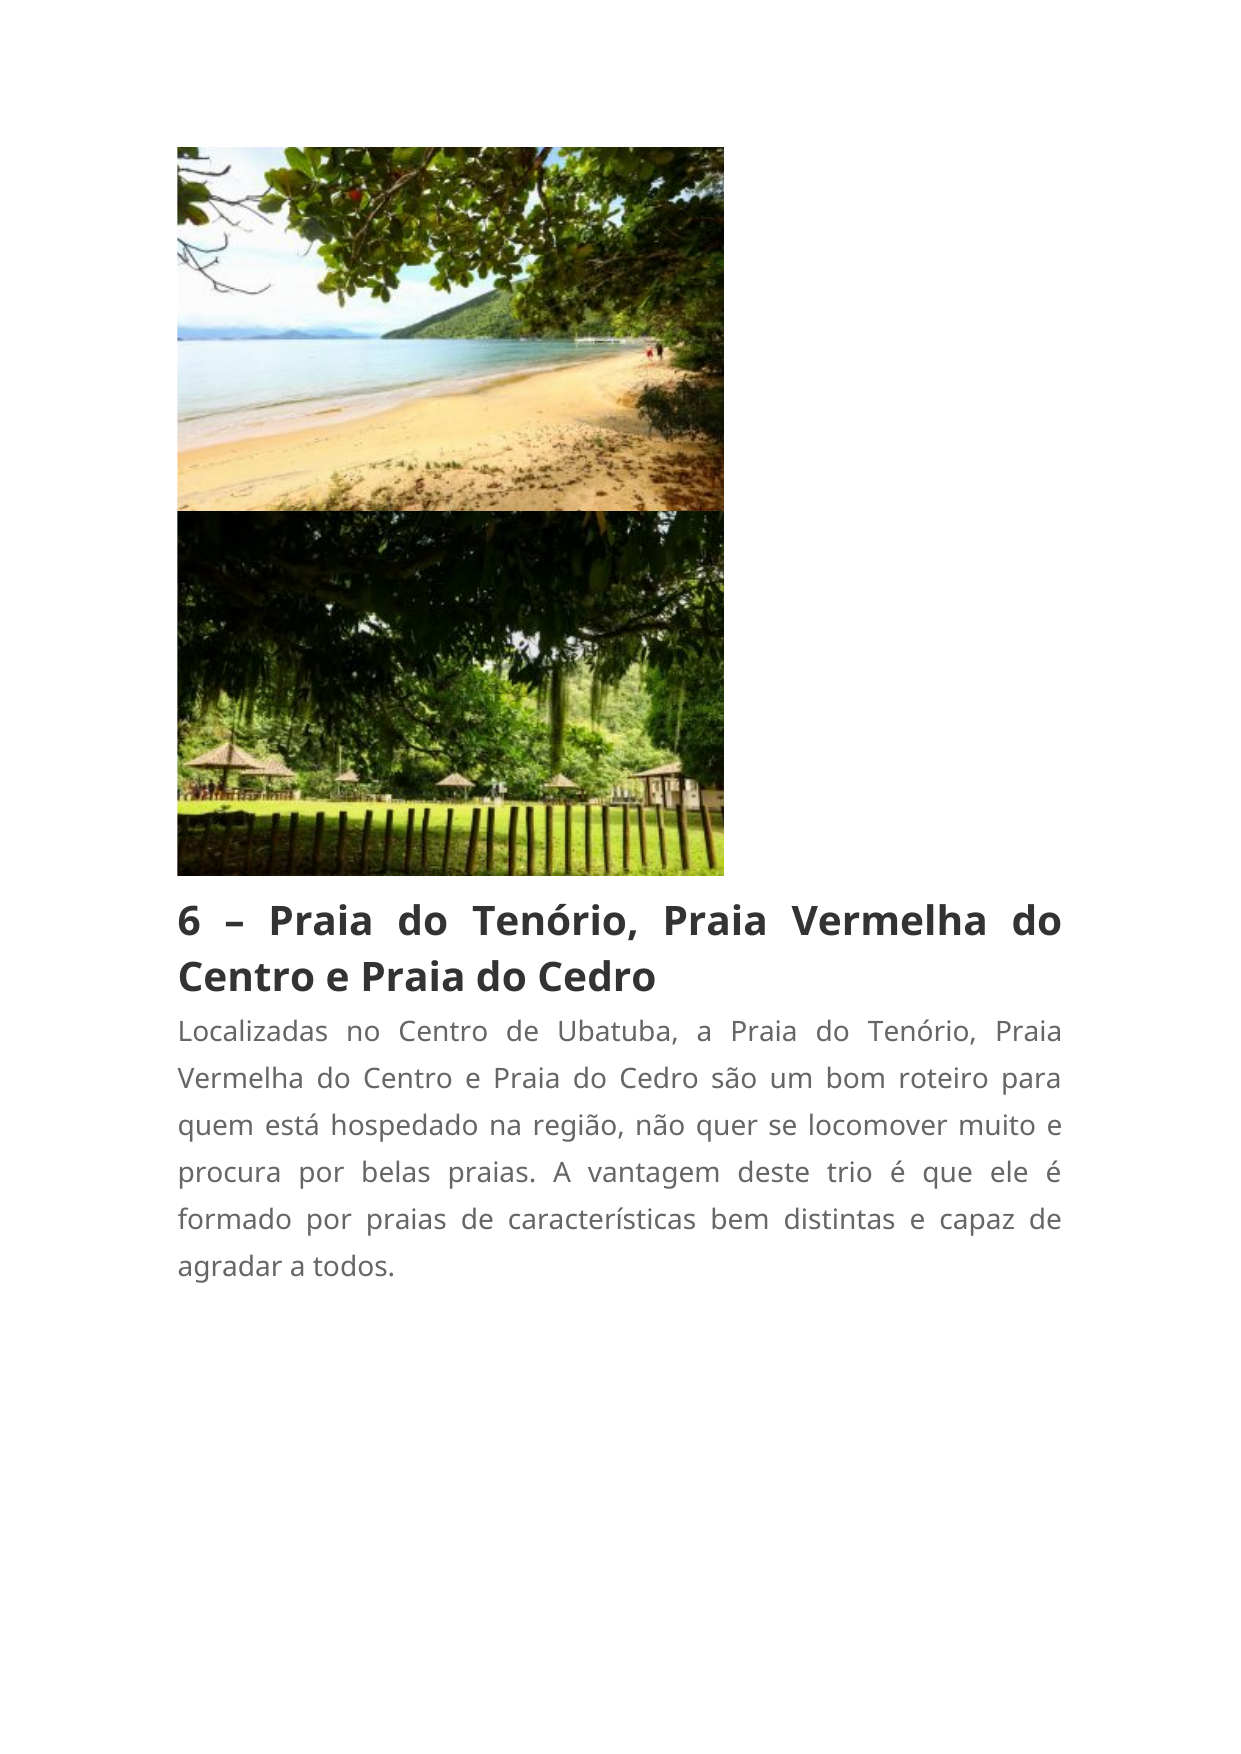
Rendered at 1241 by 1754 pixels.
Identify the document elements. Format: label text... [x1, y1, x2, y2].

text 6 – Praia do Tenório, Praia Vermelha do Centro e Praia do Cedro [177, 892, 1063, 1003]
picture [177, 147, 724, 876]
text Localizadas no Centro de Ubatuba, a Praia do Tenório, Praia Vermelha do Centro e Praia do Cedro são um bom roteiro para quem está hospedado na região, não quer se locomover muito e procura por belas praias. A vantagem deste trio é que ele é formado por praias de características bem distintas e capaz de agradar a todos. [177, 1003, 1063, 1284]
